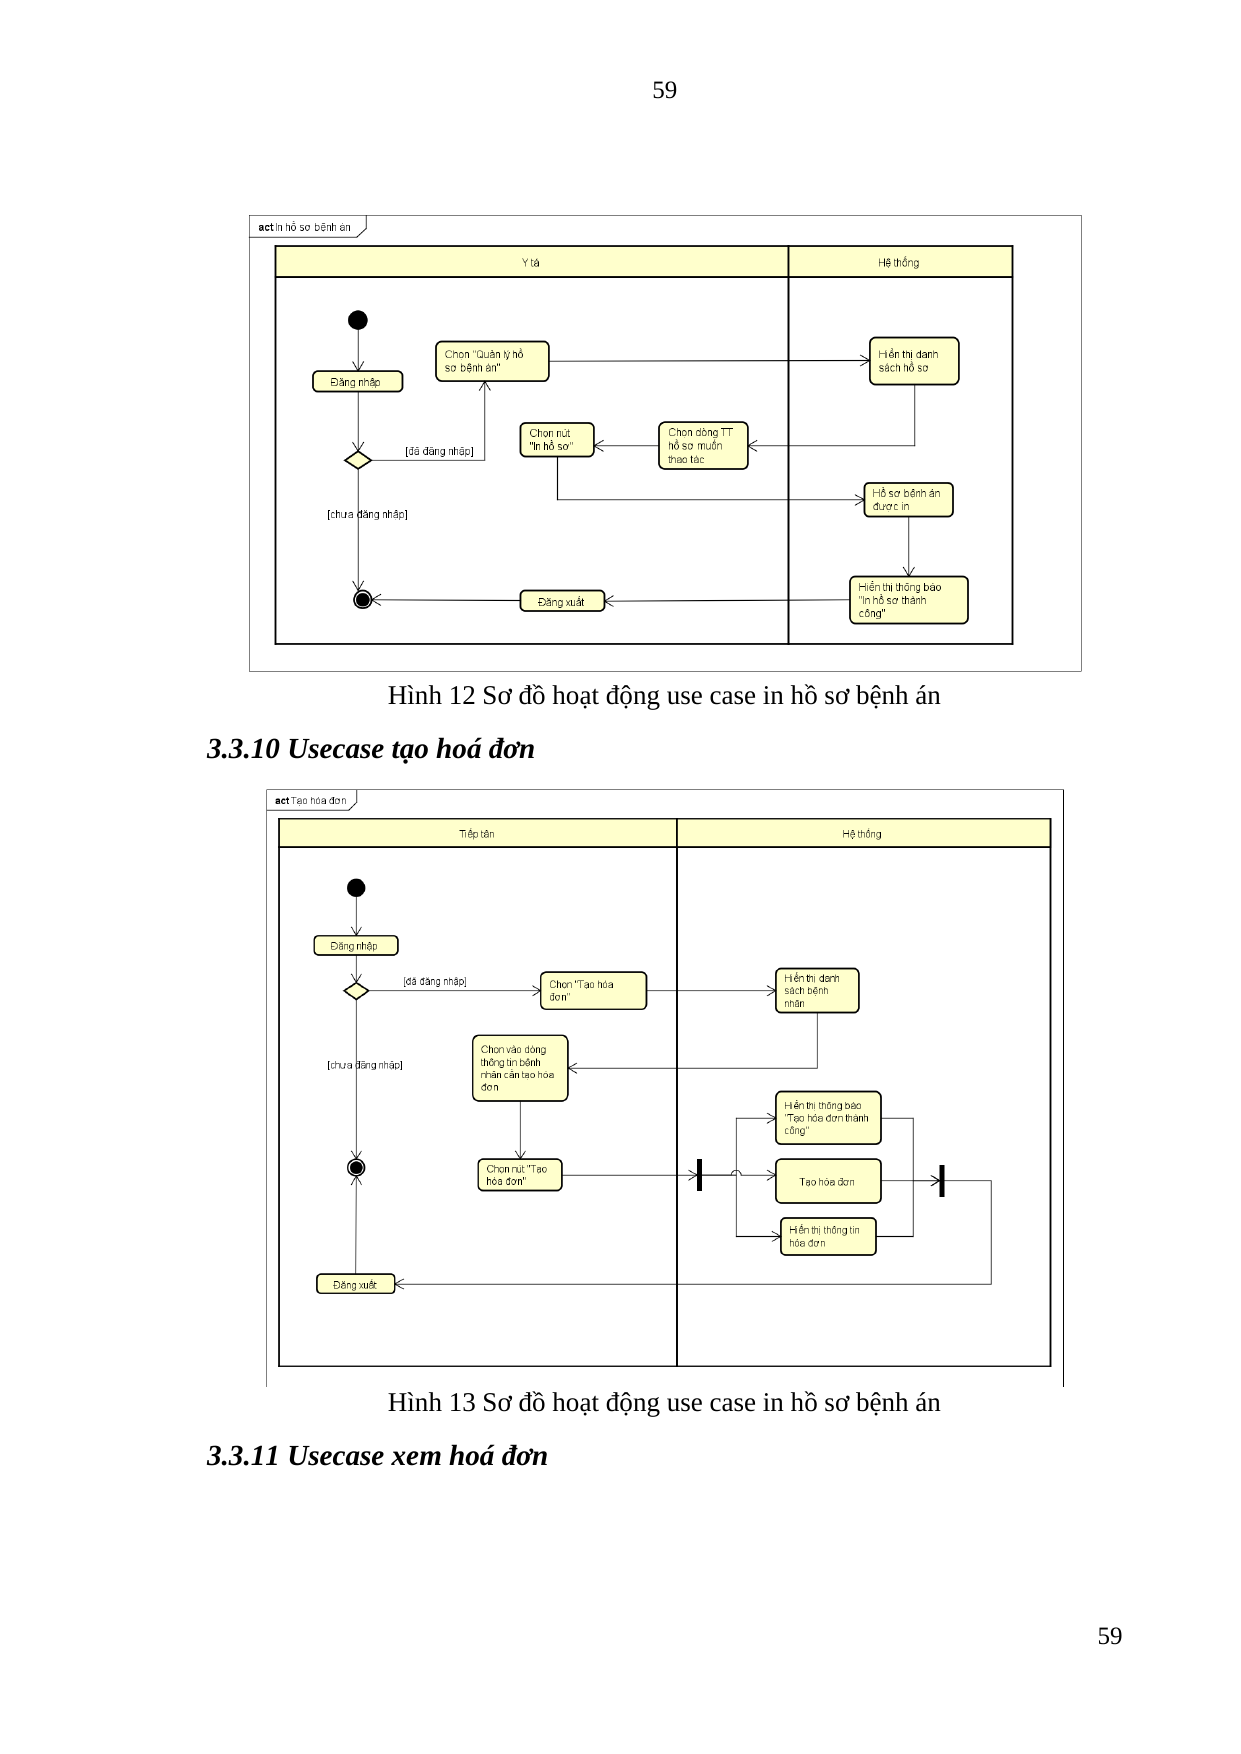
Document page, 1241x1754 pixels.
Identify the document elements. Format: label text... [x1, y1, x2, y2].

text 3.3.10 Usecase tạo hoá đơn [207, 731, 1132, 764]
picture [240, 206, 1089, 679]
text 3.3.11 Usecase xem hoá đơn [207, 1438, 1132, 1472]
picture [258, 781, 1071, 1387]
